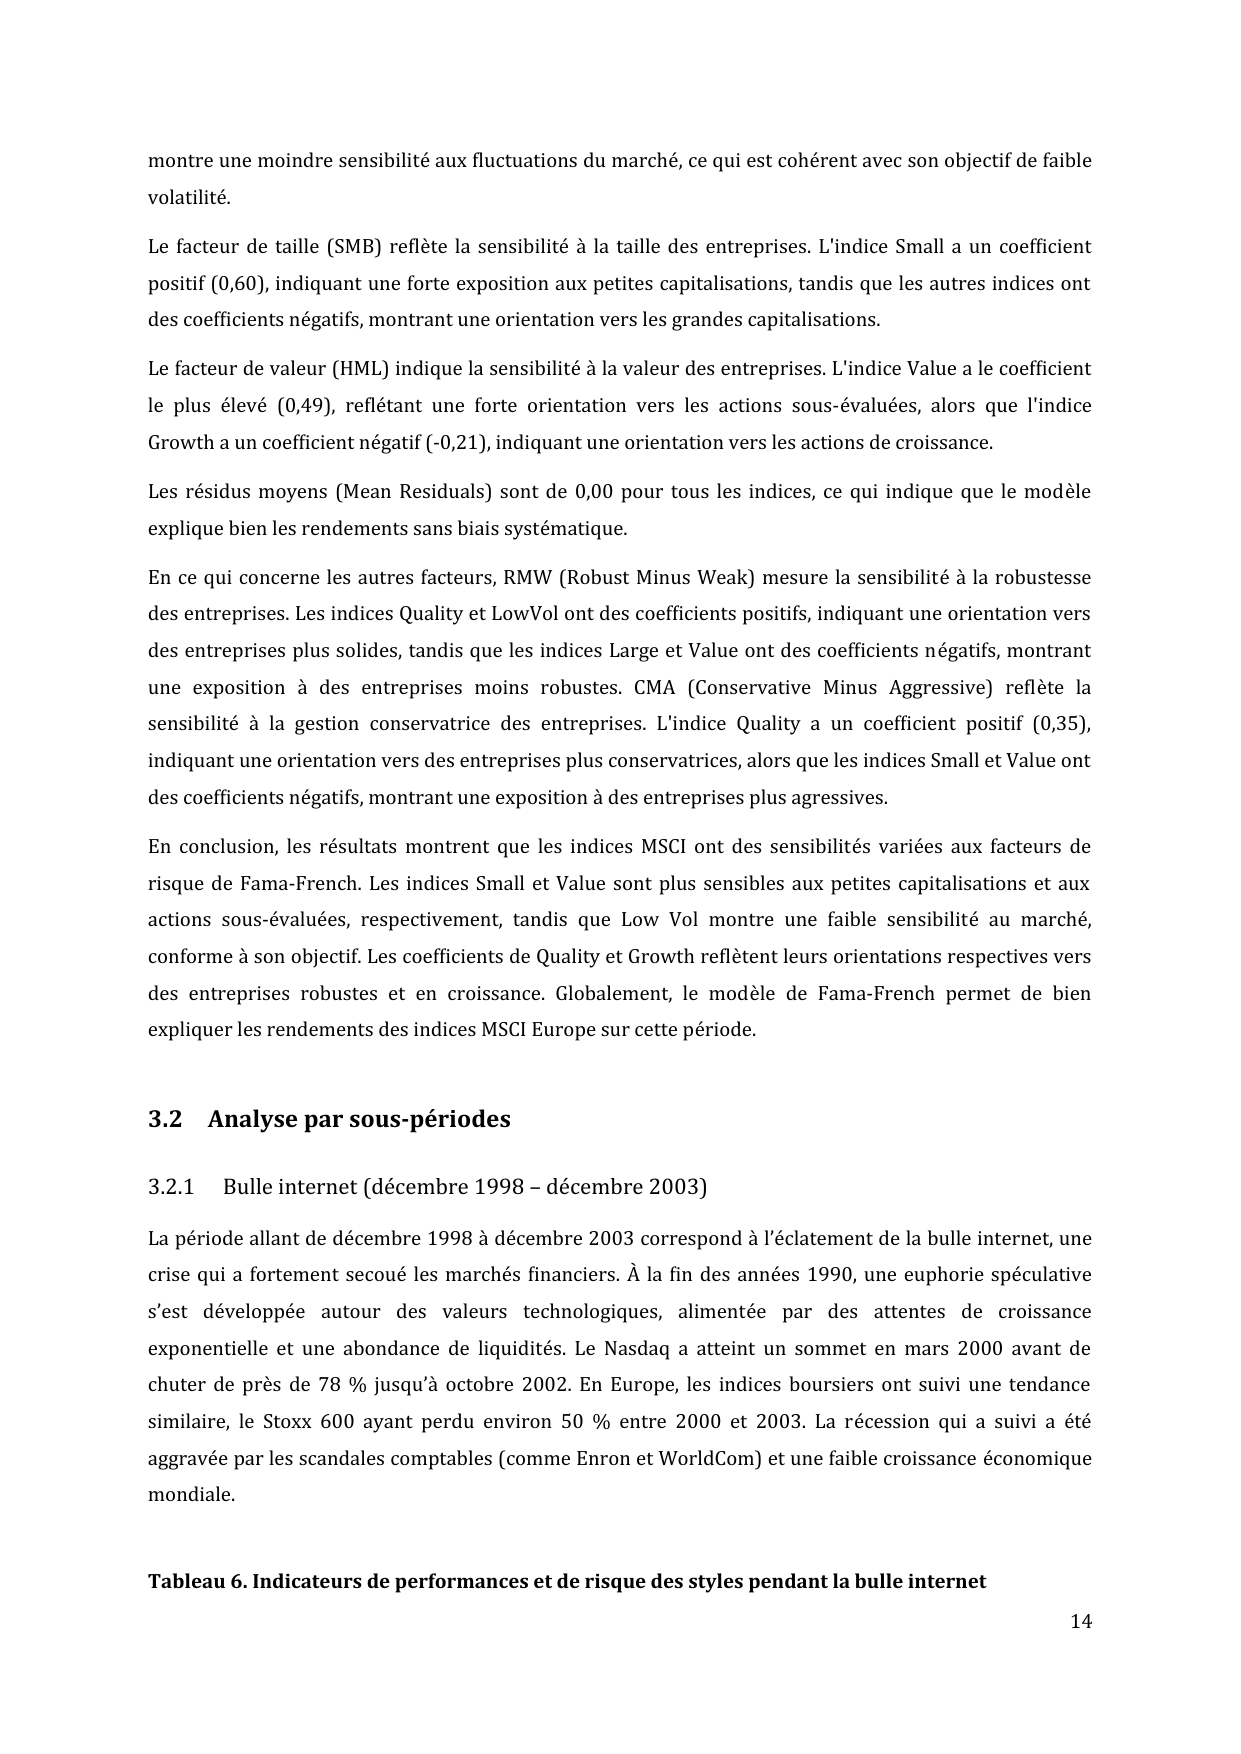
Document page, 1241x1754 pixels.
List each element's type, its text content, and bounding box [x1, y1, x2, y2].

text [148, 148, 1092, 209]
text Le facteur de valeur (HML) indique la sensibilité à la valeur des entreprises. L'indice Value a le coefficient le plus élevé (0,49), reflétant une forte orientation vers les actions sous-évaluées, alors que l'indice Growth a un coefficient négatif (-0,21), indiquant une orientation vers les actions de croissance. [148, 356, 1092, 454]
text Les résidus moyens (Mean Residuals) sont de 0,00 pour tous les indices, ce qui indique que le modèle explique bien les rendements sans biais systématique. [148, 478, 1092, 540]
subtitle Analyse par sous-périodes [148, 1103, 1092, 1133]
text En conclusion, les résultats montrent que les indices MSCI ont des sensibilités variées aux facteurs de risque de Fama-French. Les indices Small et Value sont plus sensibles aux petites capitalisations et aux actions sous-évaluées, respectivement, tandis que Low Vol montre une faible sensibilité au marché, conforme à son objectif. Les coefficients de Quality et Growth reflètent leurs orientations respectives vers des entreprises robustes et en croissance. Globalement, le modèle de Fama-French permet de bien expliquer les rendements des indices MSCI Europe sur cette période. [148, 833, 1092, 1041]
text Le facteur de taille (SMB) reflète la sensibilité à la taille des entreprises. L'indice Small a un coefficient positif (0,60), indiquant une forte exposition aux petites capitalisations, tandis que les autres indices ont des coefficients négatifs, montrant une orientation vers les grandes capitalisations. [148, 233, 1092, 331]
subtitle Bulle internet (décembre 1998 – décembre 2003) [148, 1172, 1092, 1199]
text En ce qui concerne les autres facteurs, RMW (Robust Minus Weak) mesure la sensibilité à la robustesse des entreprises. Les indices Quality et LowVol ont des coefficients positifs, indiquant une orientation vers des entreprises plus solides, tandis que les indices Large et Value ont des coefficients négatifs, montrant une exposition à des entreprises moins robustes. CMA (Conservative Minus Aggressive) reflète la sensibilité à la gestion conservatrice des entreprises. L'indice Quality a un coefficient positif (0,35), indiquant une orientation vers des entreprises plus conservatrices, alors que les indices Small et Value ont des coefficients négatifs, montrant une exposition à des entreprises plus agressives. [148, 564, 1092, 809]
text La période allant de décembre 1998 à décembre 2003 correspond à l’éclatement de la bulle internet, une crise qui a fortement secoué les marchés financiers. À la fin des années 1990, une euphorie spéculative s’est développée autour des valeurs technologiques, alimentée par des attentes de croissance exponentielle et une abondance de liquidités. Le Nasdaq a atteint un sommet en mars 2000 avant de chuter de près de 78 % jusqu’à octobre 2002. En Europe, les indices boursiers ont suivi une tendance similaire, le Stoxx 600 ayant perdu environ 50 % entre 2000 et 2003. La récession qui a suivi a été aggravée par les scandales comptables (comme Enron et WorldCom) et une faible croissance économique mondiale. [148, 1225, 1092, 1506]
